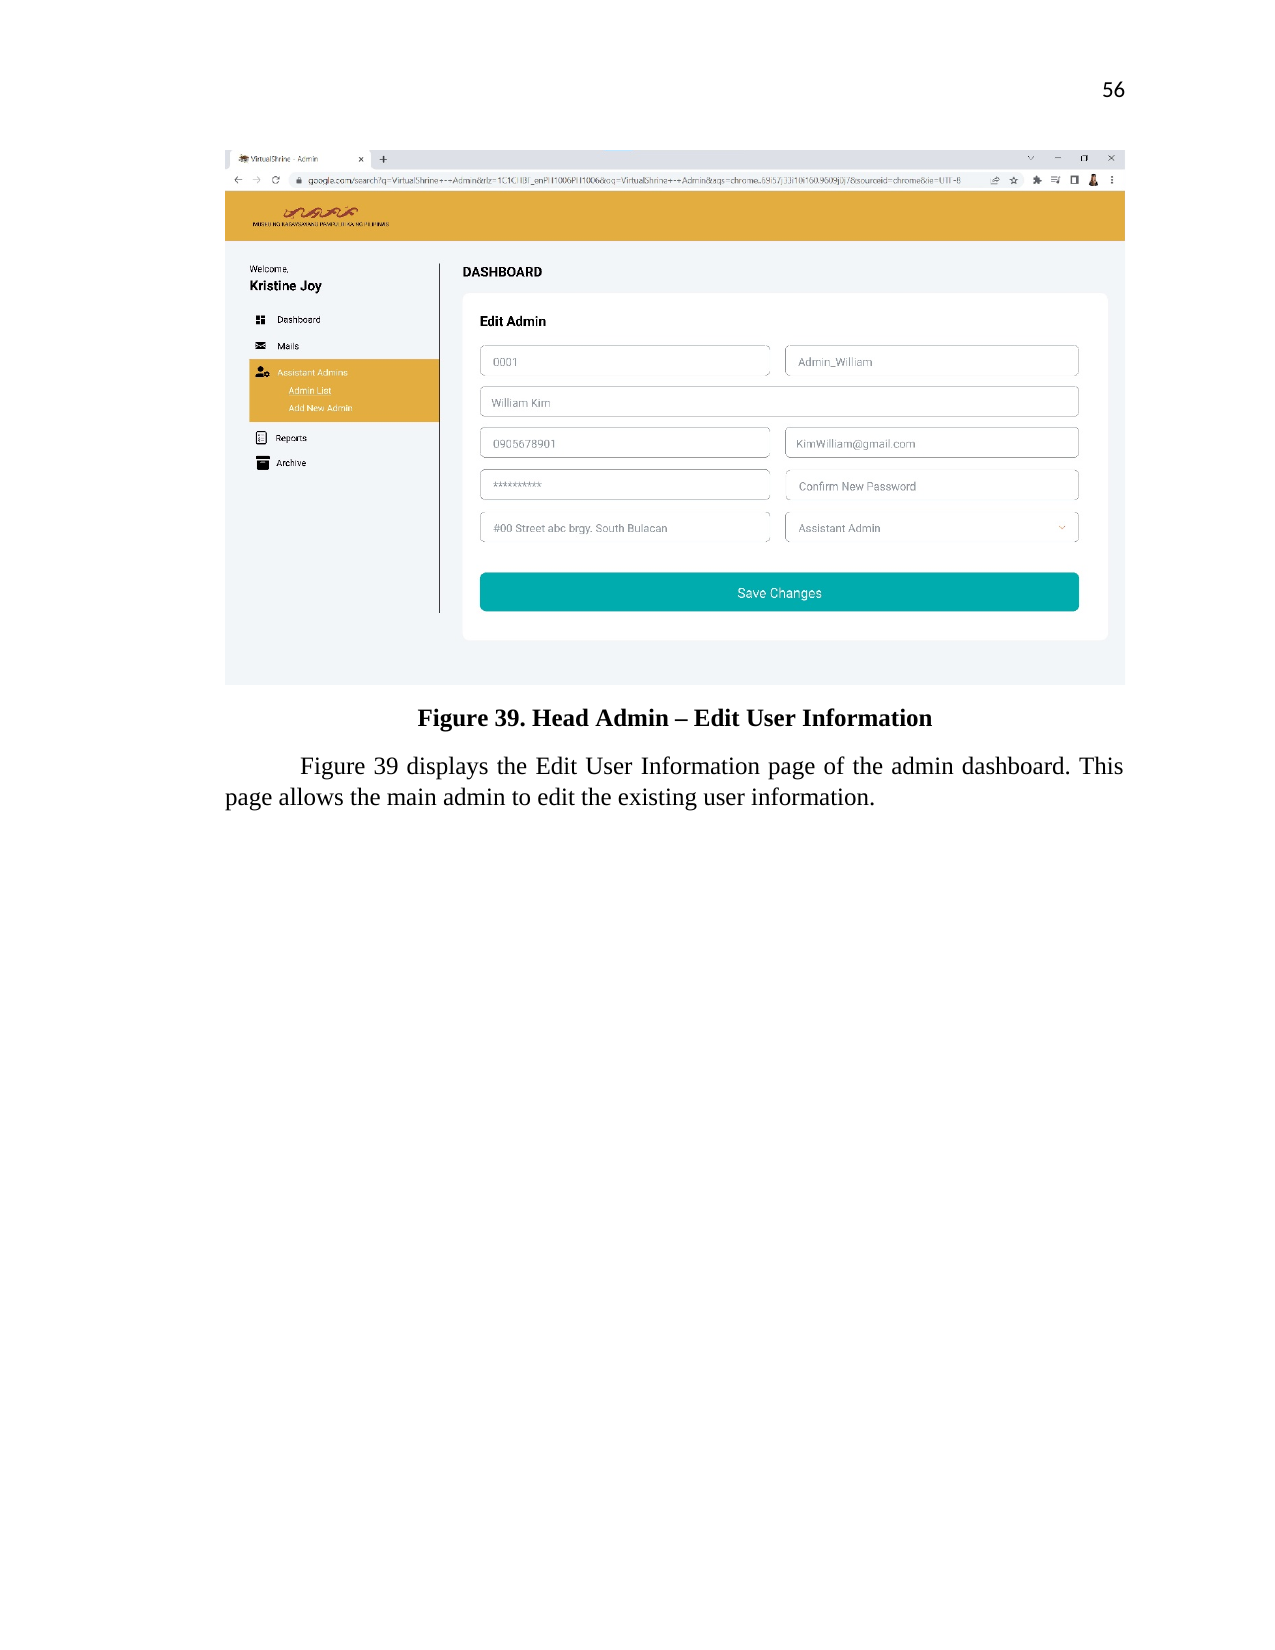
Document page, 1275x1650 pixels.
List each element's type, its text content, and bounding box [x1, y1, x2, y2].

text Figure 39. Head Admin – Edit User Information [225, 703, 1125, 732]
text Figure 39 displays the Edit User Information page of the admin dashboard. This page allows the main admin to edit the existing user information. [225, 751, 1125, 811]
picture [225, 150, 1125, 685]
